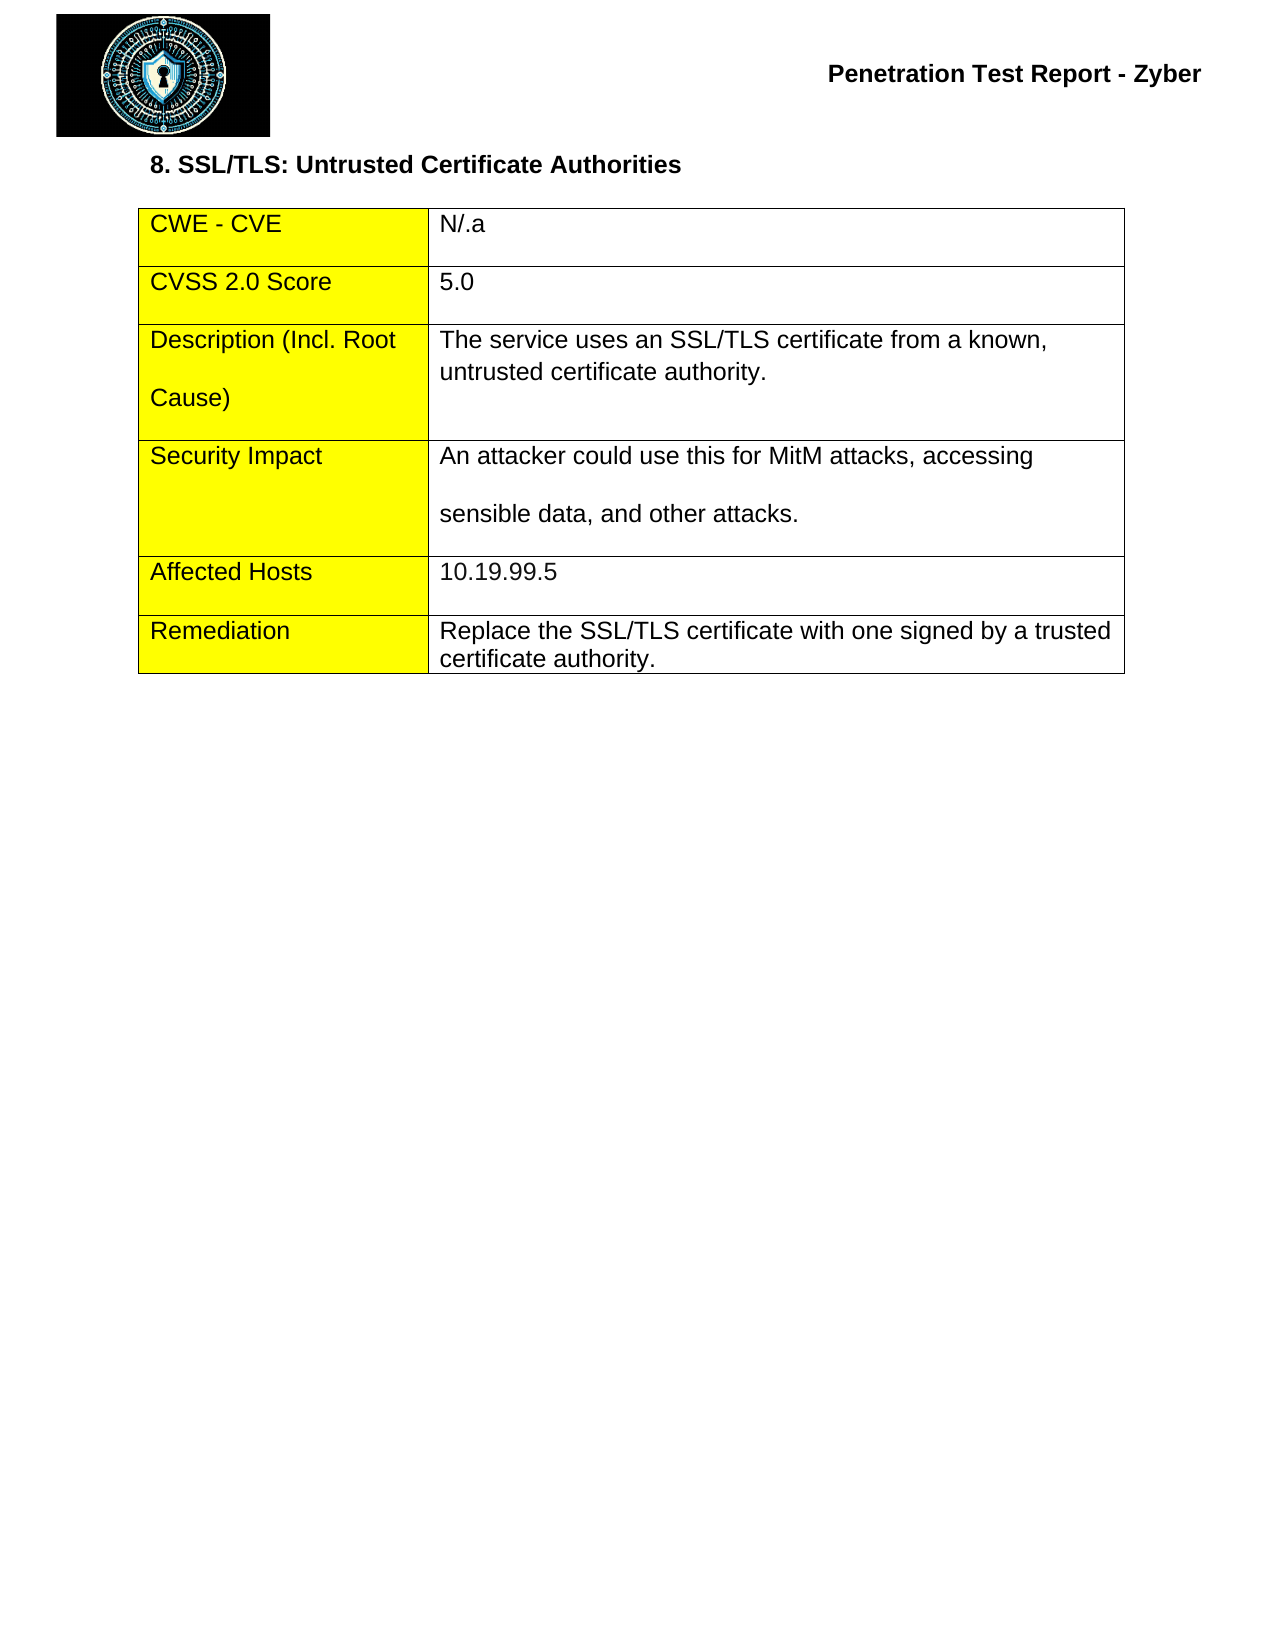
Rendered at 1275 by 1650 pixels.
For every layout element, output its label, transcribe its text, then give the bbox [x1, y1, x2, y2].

table_cell Description (Incl. Root Cause) [139, 325, 428, 440]
table_cell An attacker could use this for MitM attacks, accessing sensible data, and other attacks. [429, 441, 1124, 556]
table_header CWE - CVE [139, 209, 428, 266]
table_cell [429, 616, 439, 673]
picture [56, 14, 271, 137]
text 8. SSL/TLS: Untrusted Certificate Authorities [150, 150, 1125, 179]
table_cell Remediation [139, 616, 428, 673]
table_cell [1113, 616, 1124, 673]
table_cell The service uses an SSL/TLS certificate from a known, untrusted certificate authority. [429, 325, 1124, 440]
table_cell 10.19.99.5 [429, 557, 1124, 615]
table_cell Security Impact [139, 441, 428, 556]
table_cell Affected Hosts [139, 557, 428, 615]
table_cell 5.0 [429, 267, 1124, 324]
table_header N/.a [429, 209, 1124, 266]
table_cell CVSS 2.0 Score [139, 267, 428, 324]
